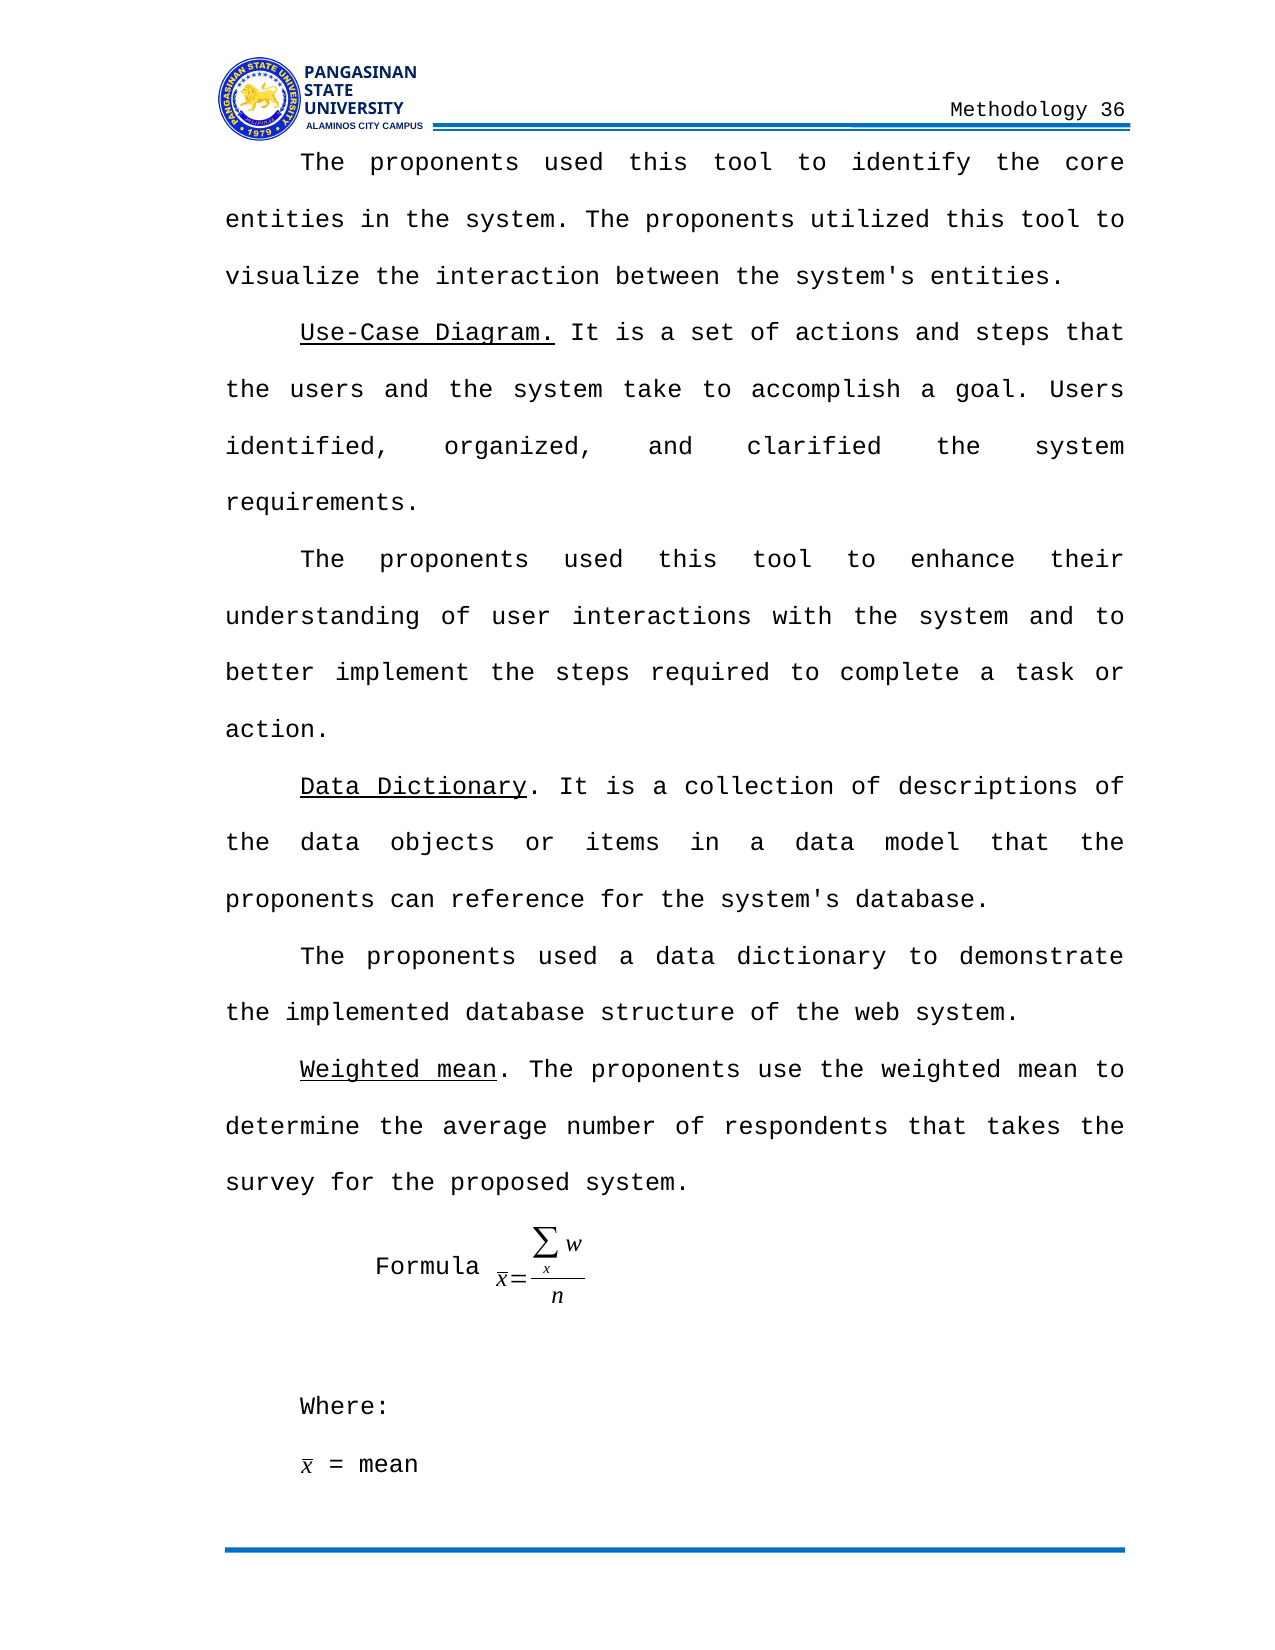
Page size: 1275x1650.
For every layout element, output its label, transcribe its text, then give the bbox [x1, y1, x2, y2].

text The proponents used this tool to identify the core entities in the system. The proponents utilized this tool to visualize the interaction between the system's entities. [225, 150, 1125, 292]
text Where: [300, 1394, 1125, 1422]
text The proponents used this tool to enhance their understanding of user interactions with the system and to better implement the steps required to complete a task or action. [225, 547, 1125, 745]
text The proponents used a data dictionary to demonstrate the implemented database structure of the web system. [225, 943, 1125, 1028]
text = mean [300, 1450, 1125, 1480]
text Weighted mean. The proponents use the weighted mean to determine the average number of respondents that takes the survey for the proposed system. [225, 1057, 1125, 1198]
text Data Dictionary. It is a collection of descriptions of the data objects or items in a data model that the proponents can reference for the system's database. [225, 773, 1125, 915]
text Formula [225, 1227, 1125, 1309]
text Use-Case Diagram. It is a set of actions and steps that the users and the system take to accomplish a goal. Users identified, organized, and clarified the system requirements. [225, 320, 1125, 518]
picture [218, 57, 301, 141]
